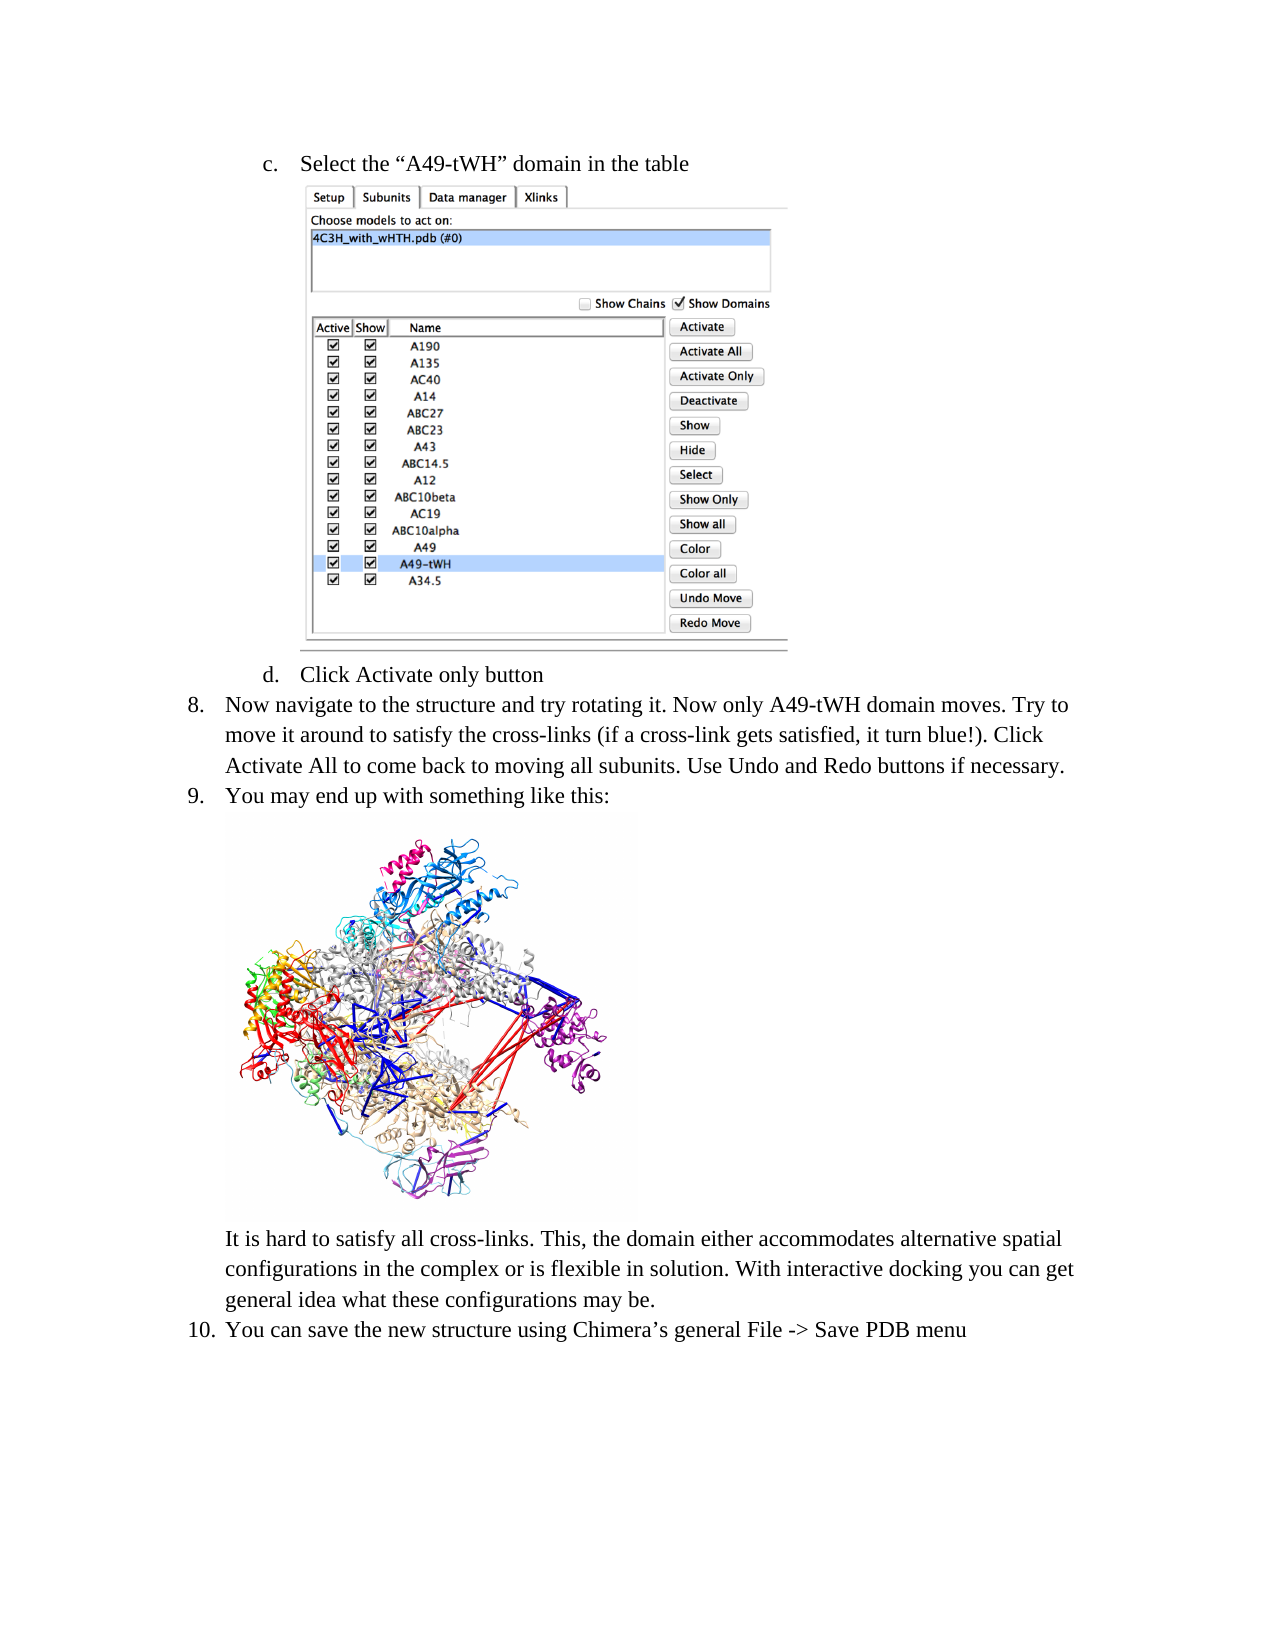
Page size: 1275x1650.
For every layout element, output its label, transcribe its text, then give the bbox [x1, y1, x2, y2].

picture [225, 812, 638, 1222]
list Click Activate only button [262, 661, 1125, 687]
list You can save the new structure using Chimera’s general File -> Save PDB menu [187, 1316, 1125, 1342]
list Now navigate to the structure and try rotating it. Now only A49-tWH domain moves. Try to move it around to satisfy the cross-links (if a cross-link gets satisfied, it turn blue!). Click Activate All to come back to moving all subunits. Use Undo and Redo buttons if necessary. [187, 691, 1125, 778]
picture [300, 180, 788, 658]
